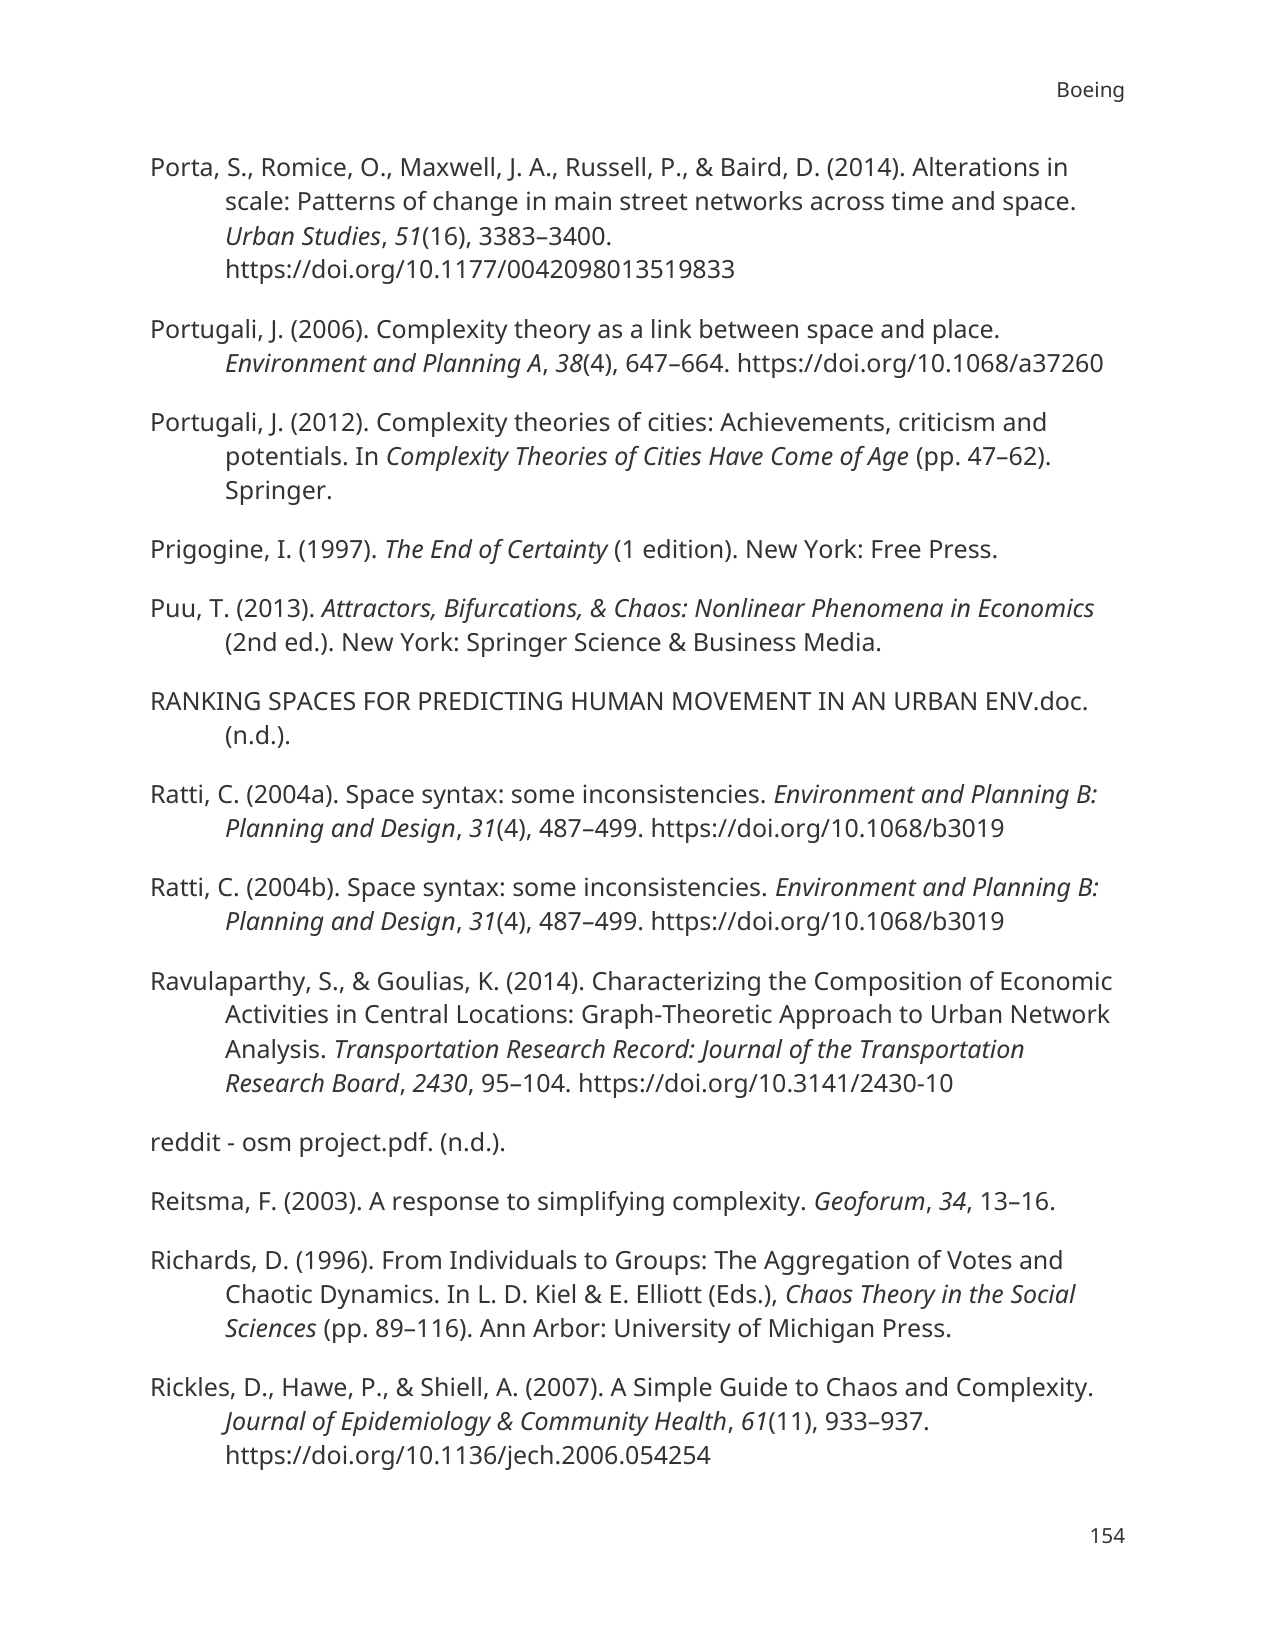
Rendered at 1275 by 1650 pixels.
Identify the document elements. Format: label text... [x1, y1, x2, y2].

text Porta, S., Romice, O., Maxwell, J. A., Russell, P., & Baird, D. (2014). Alterations in scale: Patterns of change in main street networks across time and space. Urban Studies, 51(16), 3383–3400. https://doi.org/10.1177/0042098013519833 [150, 150, 1125, 286]
text Portugali, J. (2006). Complexity theory as a link between space and place. Environment and Planning A, 38(4), 647–664. https://doi.org/10.1068/a37260 [150, 311, 1125, 379]
text Rickles, D., Hawe, P., & Shiell, A. (2007). A Simple Guide to Chaos and Complexity. Journal of Epidemiology & Community Health, 61(11), 933–937. https://doi.org/10.1136/jech.2006.054254 [150, 1370, 1125, 1472]
text Ratti, C. (2004b). Space syntax: some inconsistencies. Environment and Planning B: Planning and Design, 31(4), 487–499. https://doi.org/10.1068/b3019 [150, 870, 1125, 938]
text reddit - osm project.pdf. (n.d.). [150, 1124, 1125, 1158]
text Portugali, J. (2012). Complexity theories of cities: Achievements, criticism and potentials. In Complexity Theories of Cities Have Come of Age (pp. 47–62). Springer. [150, 404, 1125, 507]
text Prigogine, I. (1997). The End of Certainty (1 edition). New York: Free Press. [150, 532, 1125, 566]
text Puu, T. (2013). Attractors, Bifurcations, & Chaos: Nonlinear Phenomena in Economics (2nd ed.). New York: Springer Science & Business Media. [150, 591, 1125, 659]
text Richards, D. (1996). From Individuals to Groups: The Aggregation of Votes and Chaotic Dynamics. In L. D. Kiel & E. Elliott (Eds.), Chaos Theory in the Social Sciences (pp. 89–116). Ann Arbor: University of Michigan Press. [150, 1242, 1125, 1345]
text Reitsma, F. (2003). A response to simplifying complexity. Geoforum, 34, 13–16. [150, 1183, 1125, 1217]
text Ratti, C. (2004a). Space syntax: some inconsistencies. Environment and Planning B: Planning and Design, 31(4), 487–499. https://doi.org/10.1068/b3019 [150, 777, 1125, 845]
text Ravulaparthy, S., & Goulias, K. (2014). Characterizing the Composition of Economic Activities in Central Locations: Graph-Theoretic Approach to Urban Network Analysis. Transportation Research Record: Journal of the Transportation Research Board, 2430, 95–104. https://doi.org/10.3141/2430-10 [150, 963, 1125, 1099]
text RANKING SPACES FOR PREDICTING HUMAN MOVEMENT IN AN URBAN ENV.doc. (n.d.). [150, 684, 1125, 752]
